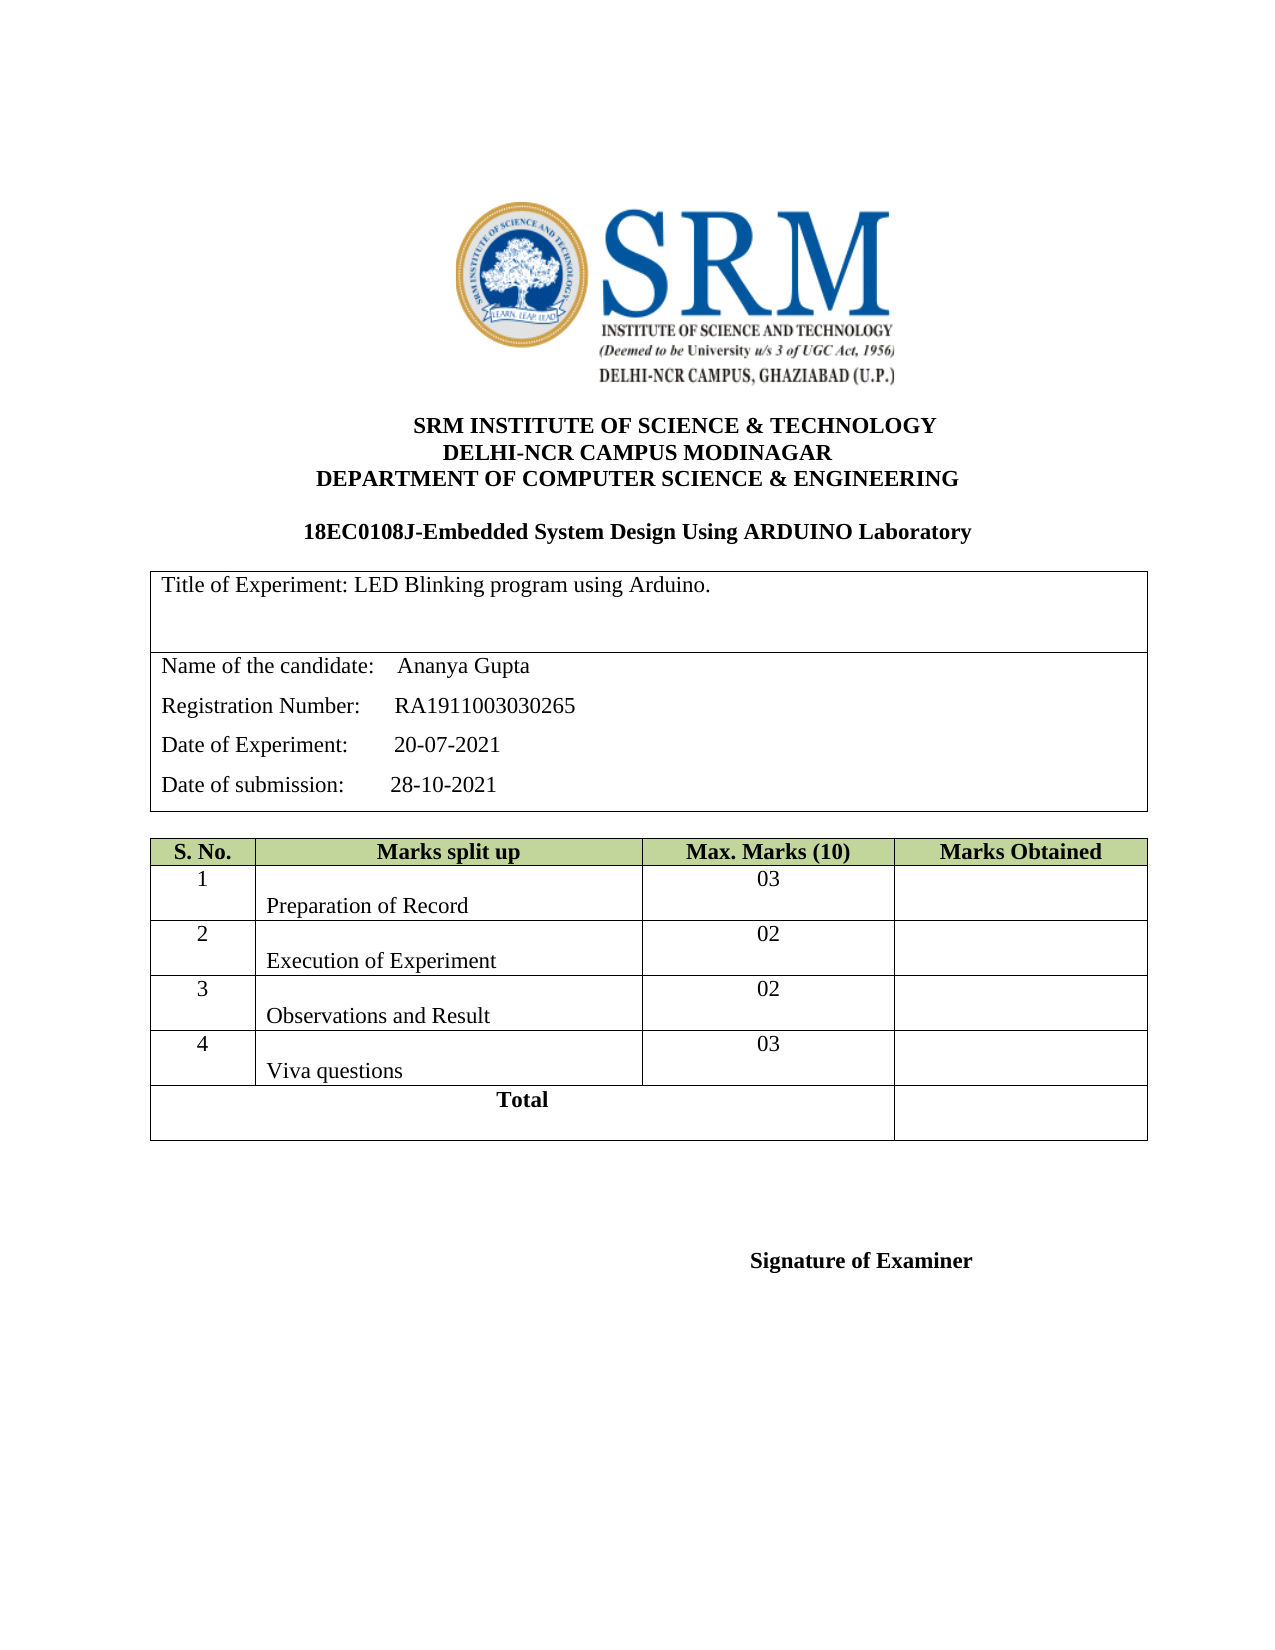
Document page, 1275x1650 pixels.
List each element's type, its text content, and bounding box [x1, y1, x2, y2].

table_cell 03 [643, 866, 894, 920]
table_cell [895, 866, 1147, 920]
table_cell Execution of Experiment [256, 921, 642, 975]
table_cell 03 [643, 1031, 894, 1085]
text DELHI-NCR CAMPUS MODINAGAR [150, 439, 1125, 465]
table_header S. No. [151, 839, 255, 865]
table_header Marks Obtained [895, 839, 1147, 865]
table_cell [895, 976, 1147, 1030]
table_cell Name of the candidate: Ananya Gupta Registration Number: RA1911003030265 Date of Experiment: 20-07-2021 Date of submission: 28-10-2021 [151, 653, 1147, 811]
table_header Max. Marks (10) [643, 839, 894, 865]
table_cell [895, 1031, 1147, 1085]
text DEPARTMENT OF COMPUTER SCIENCE & ENGINEERING [150, 465, 1125, 491]
table_cell 4 [151, 1031, 255, 1085]
table_cell 3 [151, 976, 255, 1030]
text Signature of Examiner [741, 1247, 1125, 1274]
text 18EC0108J-Embedded System Design Using ARDUINO Laboratory [150, 518, 1125, 544]
table_header Marks split up [256, 839, 642, 865]
table_cell 1 [151, 866, 255, 920]
table_cell Observations and Result [256, 976, 642, 1030]
table_cell 02 [643, 976, 894, 1030]
picture [455, 202, 895, 386]
text SRM INSTITUTE OF SCIENCE & TECHNOLOGY [150, 412, 1200, 439]
table_cell 2 [151, 921, 255, 975]
table_cell [895, 921, 1147, 975]
table_header Title of Experiment: LED Blinking program using Arduino. [151, 572, 1147, 652]
table_cell [895, 1086, 1147, 1140]
table_cell Viva questions [256, 1031, 642, 1085]
table_cell Preparation of Record [256, 866, 642, 920]
table_cell Total [151, 1086, 894, 1140]
table_cell 02 [643, 921, 894, 975]
